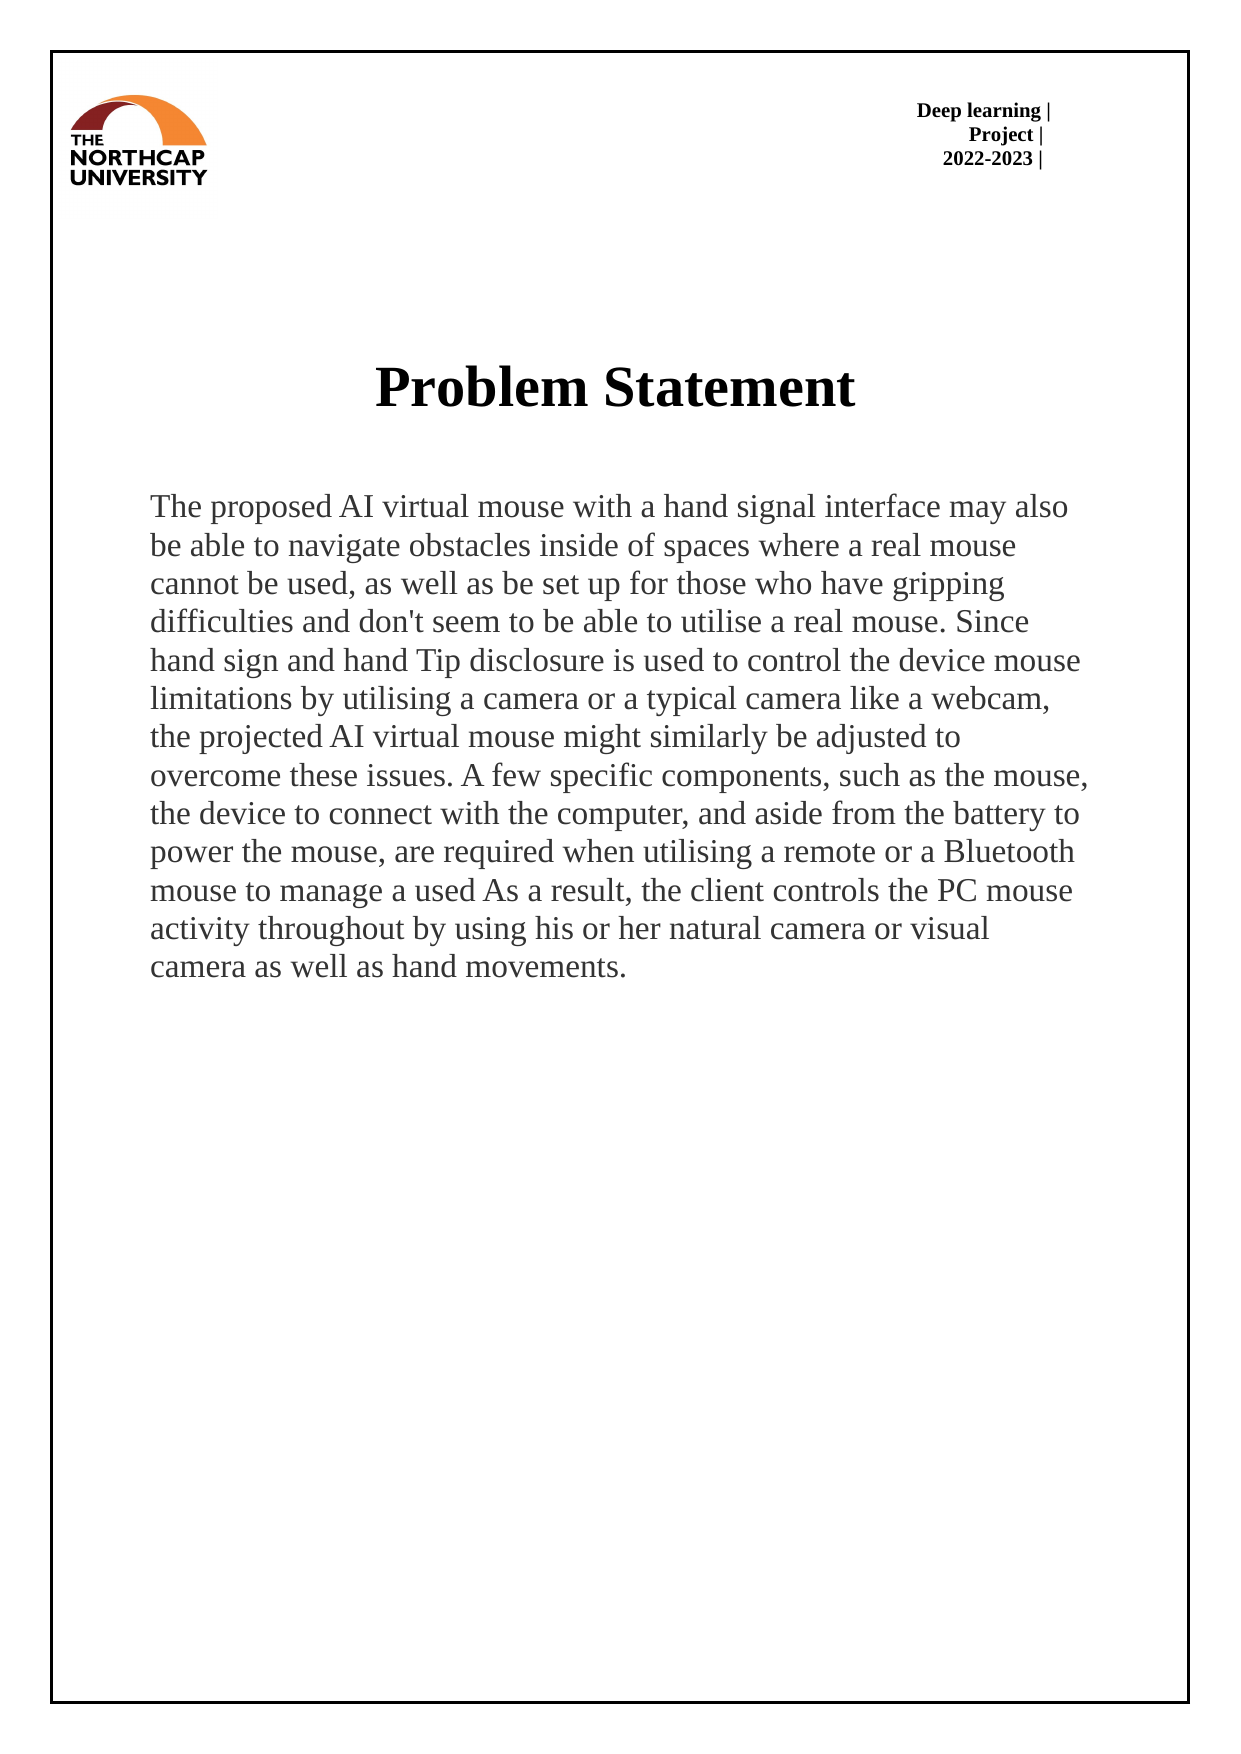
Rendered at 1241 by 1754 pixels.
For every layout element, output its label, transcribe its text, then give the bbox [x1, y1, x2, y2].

text Problem Statement [300, 352, 1090, 419]
text The proposed AI virtual mouse with a hand signal interface may also be able to navigate obstacles inside of spaces where a real mouse cannot be used, as well as be set up for those who have gripping difficulties and don't seem to be able to utilise a real mouse. Since hand sign and hand Tip disclosure is used to control the device mouse limitations by utilising a camera or a typical camera like a webcam, the projected AI virtual mouse might similarly be adjusted to overcome these issues. A few specific components, such as the mouse, the device to connect with the computer, and aside from the battery to power the mouse, are required when utilising a remote or a Bluetooth mouse to manage a used As a result, the client controls the PC mouse activity throughout by using his or her natural camera or visual camera as well as hand movements. [150, 486, 1090, 985]
picture [57, 58, 218, 219]
